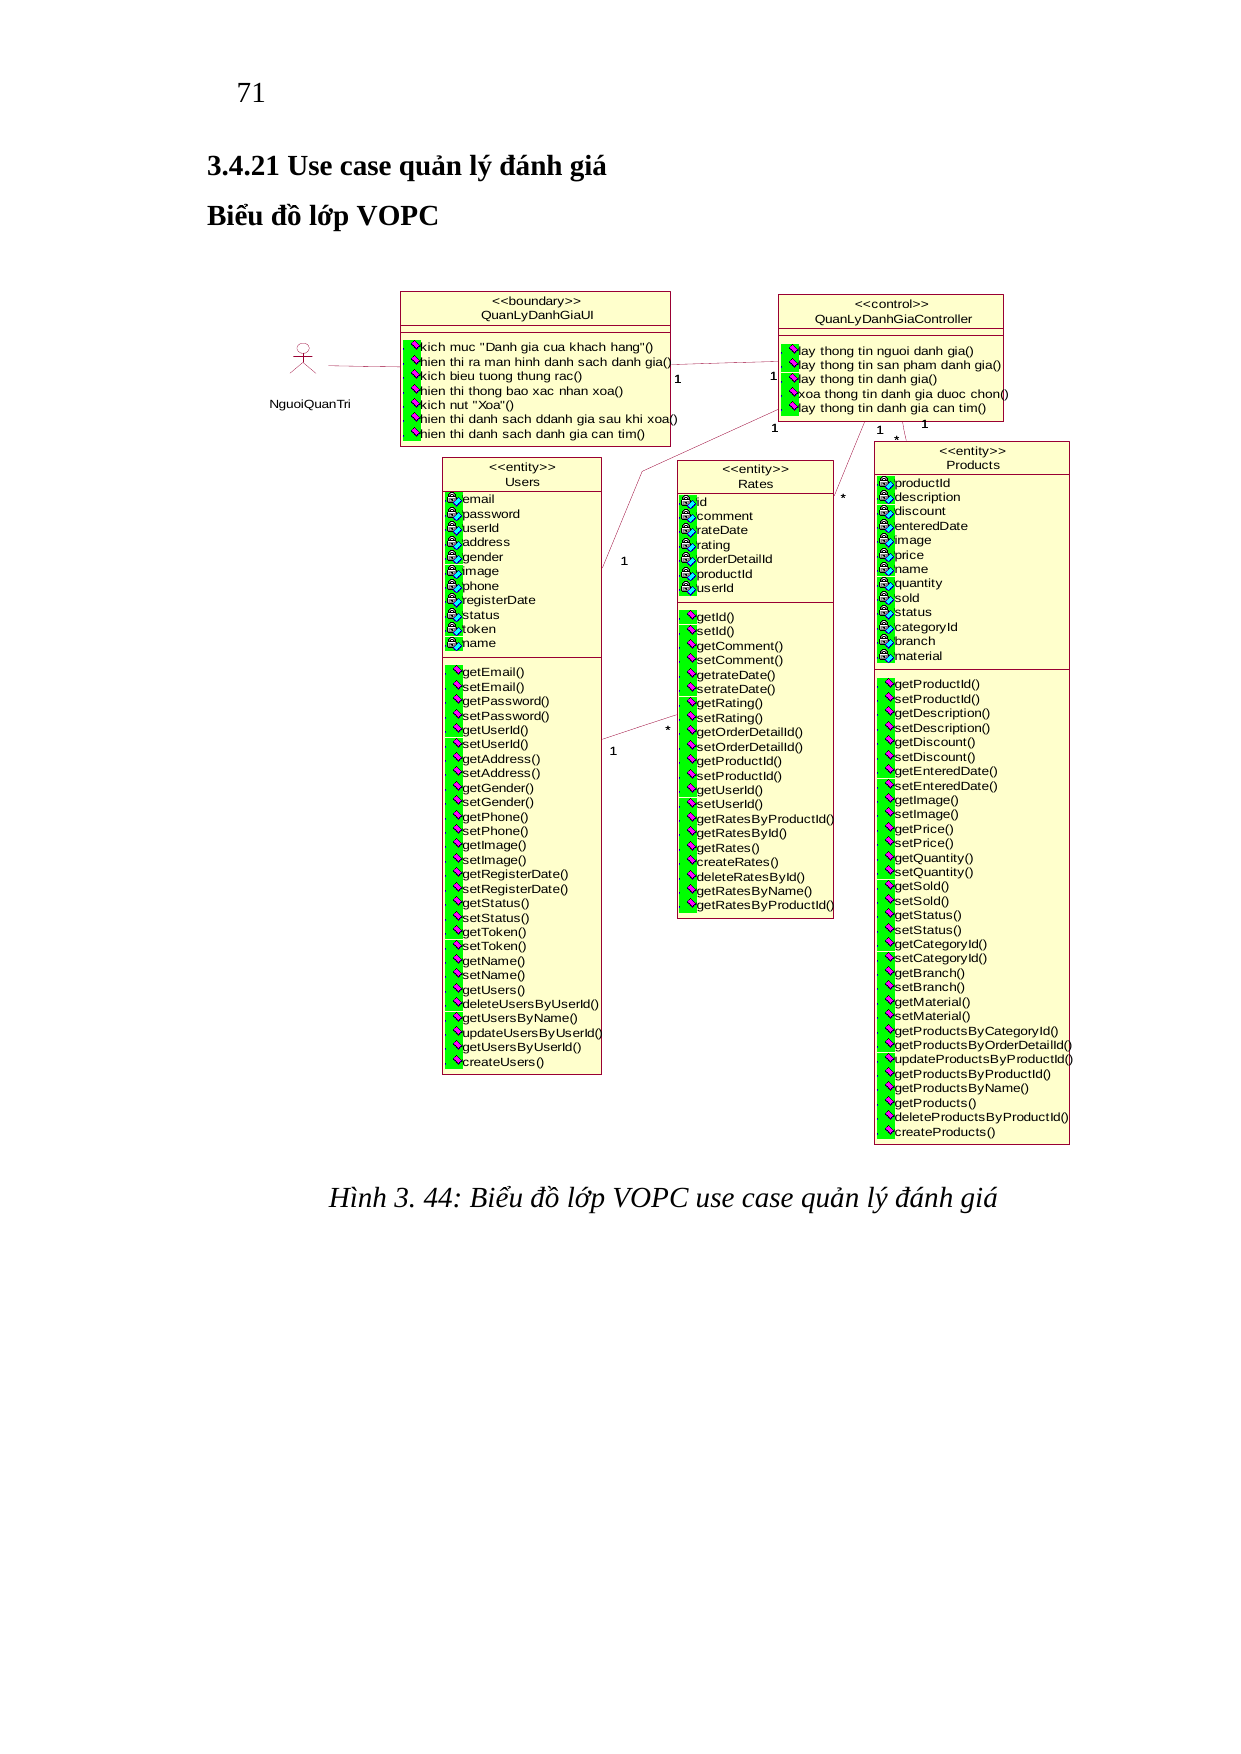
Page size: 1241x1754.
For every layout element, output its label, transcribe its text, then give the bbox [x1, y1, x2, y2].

text Biểu đồ lớp VOPC [207, 198, 1122, 232]
text Hình 3. 44: Biểu đồ lớp VOPC use case quản lý đánh giá [207, 1180, 1122, 1214]
subtitle 3.4.21 Use case quản lý đánh giá [207, 148, 1122, 181]
